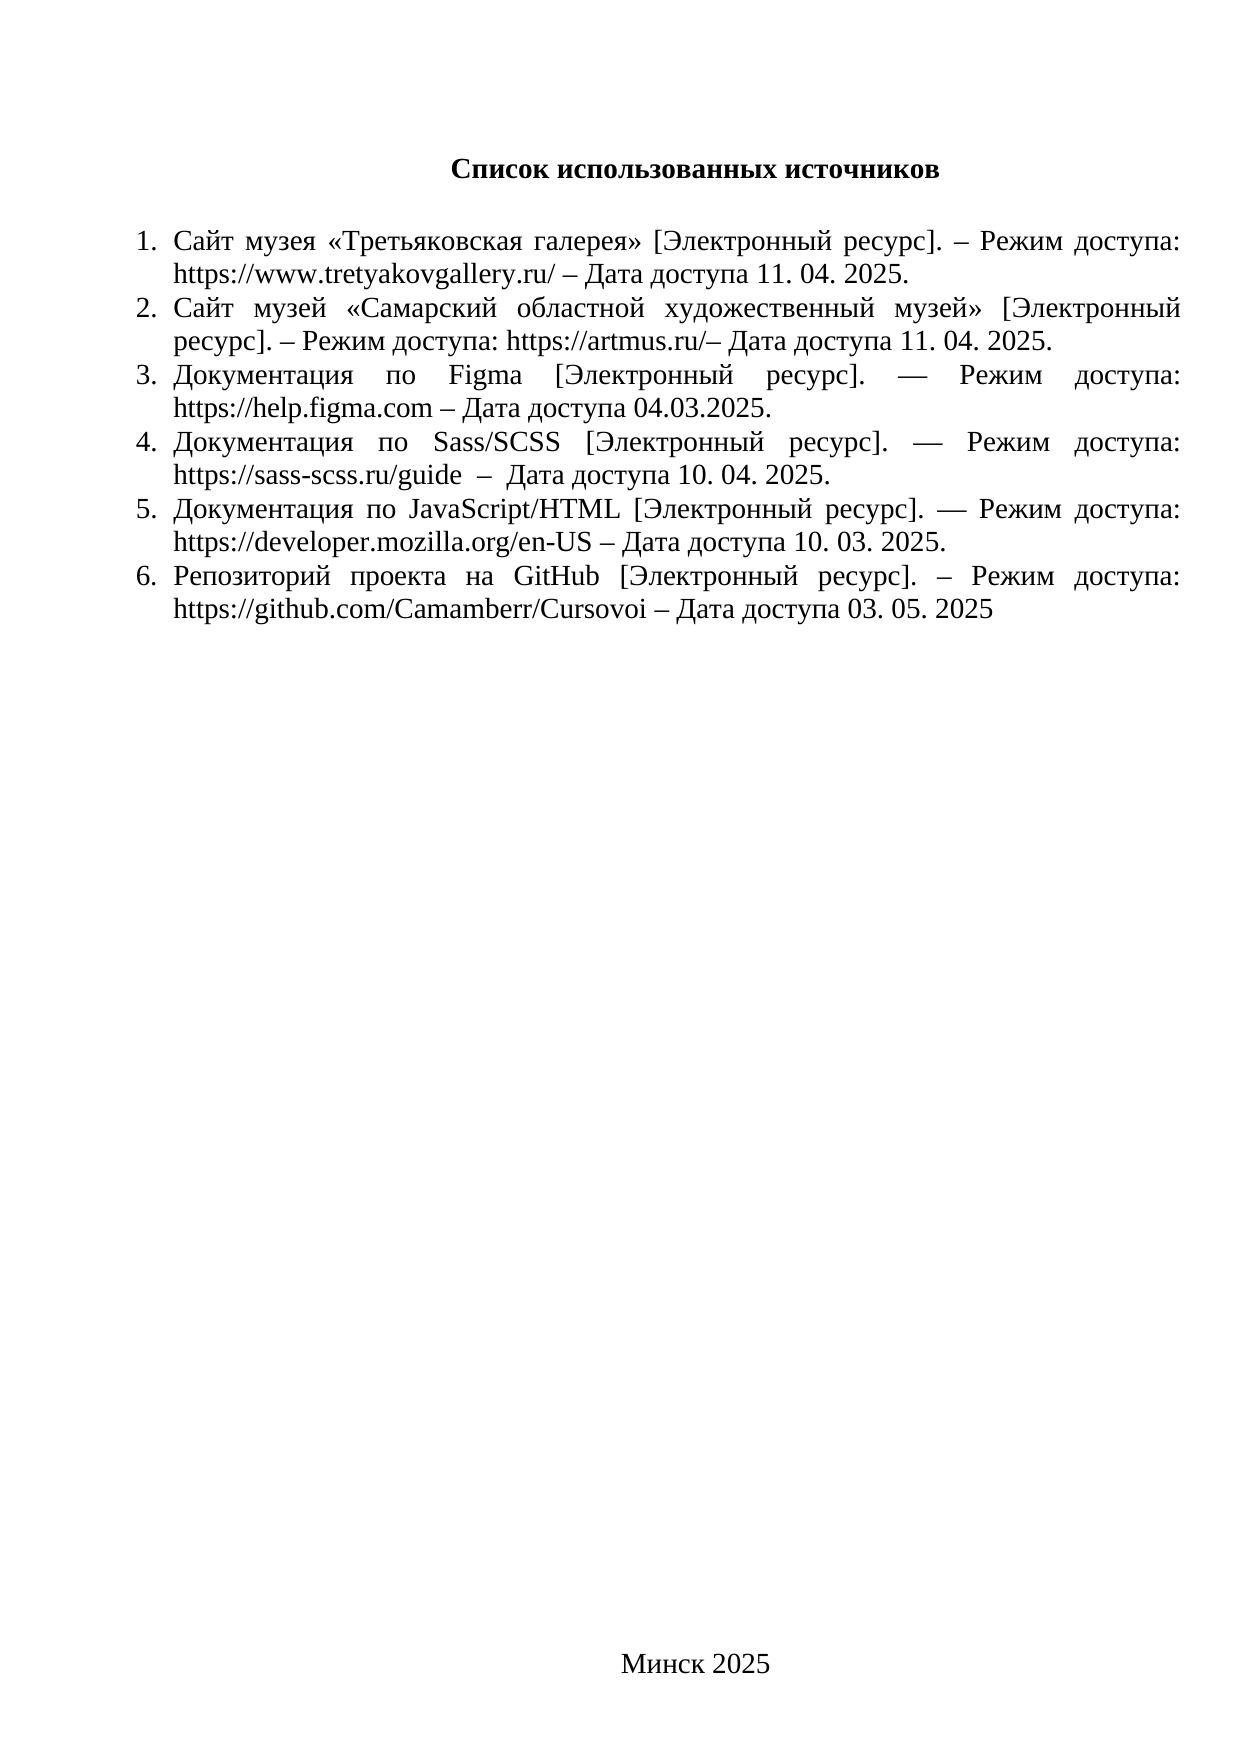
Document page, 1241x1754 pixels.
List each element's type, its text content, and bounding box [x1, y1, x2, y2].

list Документация по JavaScript/HTML [Электронный ресурс]. — Режим доступа: https://developer.mozilla.org/en-US – Дата доступа 10. 03. 2025. [136, 491, 1181, 558]
subtitle Список использованных источников [136, 152, 1181, 185]
list Сайт музей «Самарский областной художественный музей» [Электронный ресурс]. – Режим доступа: https://artmus.ru/– Дата доступа 11. 04. 2025. [136, 290, 1181, 357]
list Документация по Sass/SCSS [Электронный ресурс]. — Режим доступа: https://sass-scss.ru/guide – Дата доступа 10. 04. 2025. [136, 424, 1181, 491]
list Документация по Figma [Электронный ресурс]. — Режим доступа: https://help.figma.com – Дата доступа 04.03.2025. [136, 357, 1181, 424]
list Репозиторий проекта на GitHub [Электронный ресурс]. – Режим доступа: https://github.com/Camamberr/Cursovoi – Дата доступа 03. 05. 2025 [136, 558, 1181, 625]
list Сайт музея «Третьяковская галерея» [Электронный ресурс]. – Режим доступа: https://www.tretyakovgallery.ru/ – Дата доступа 11. 04. 2025. [136, 223, 1181, 290]
